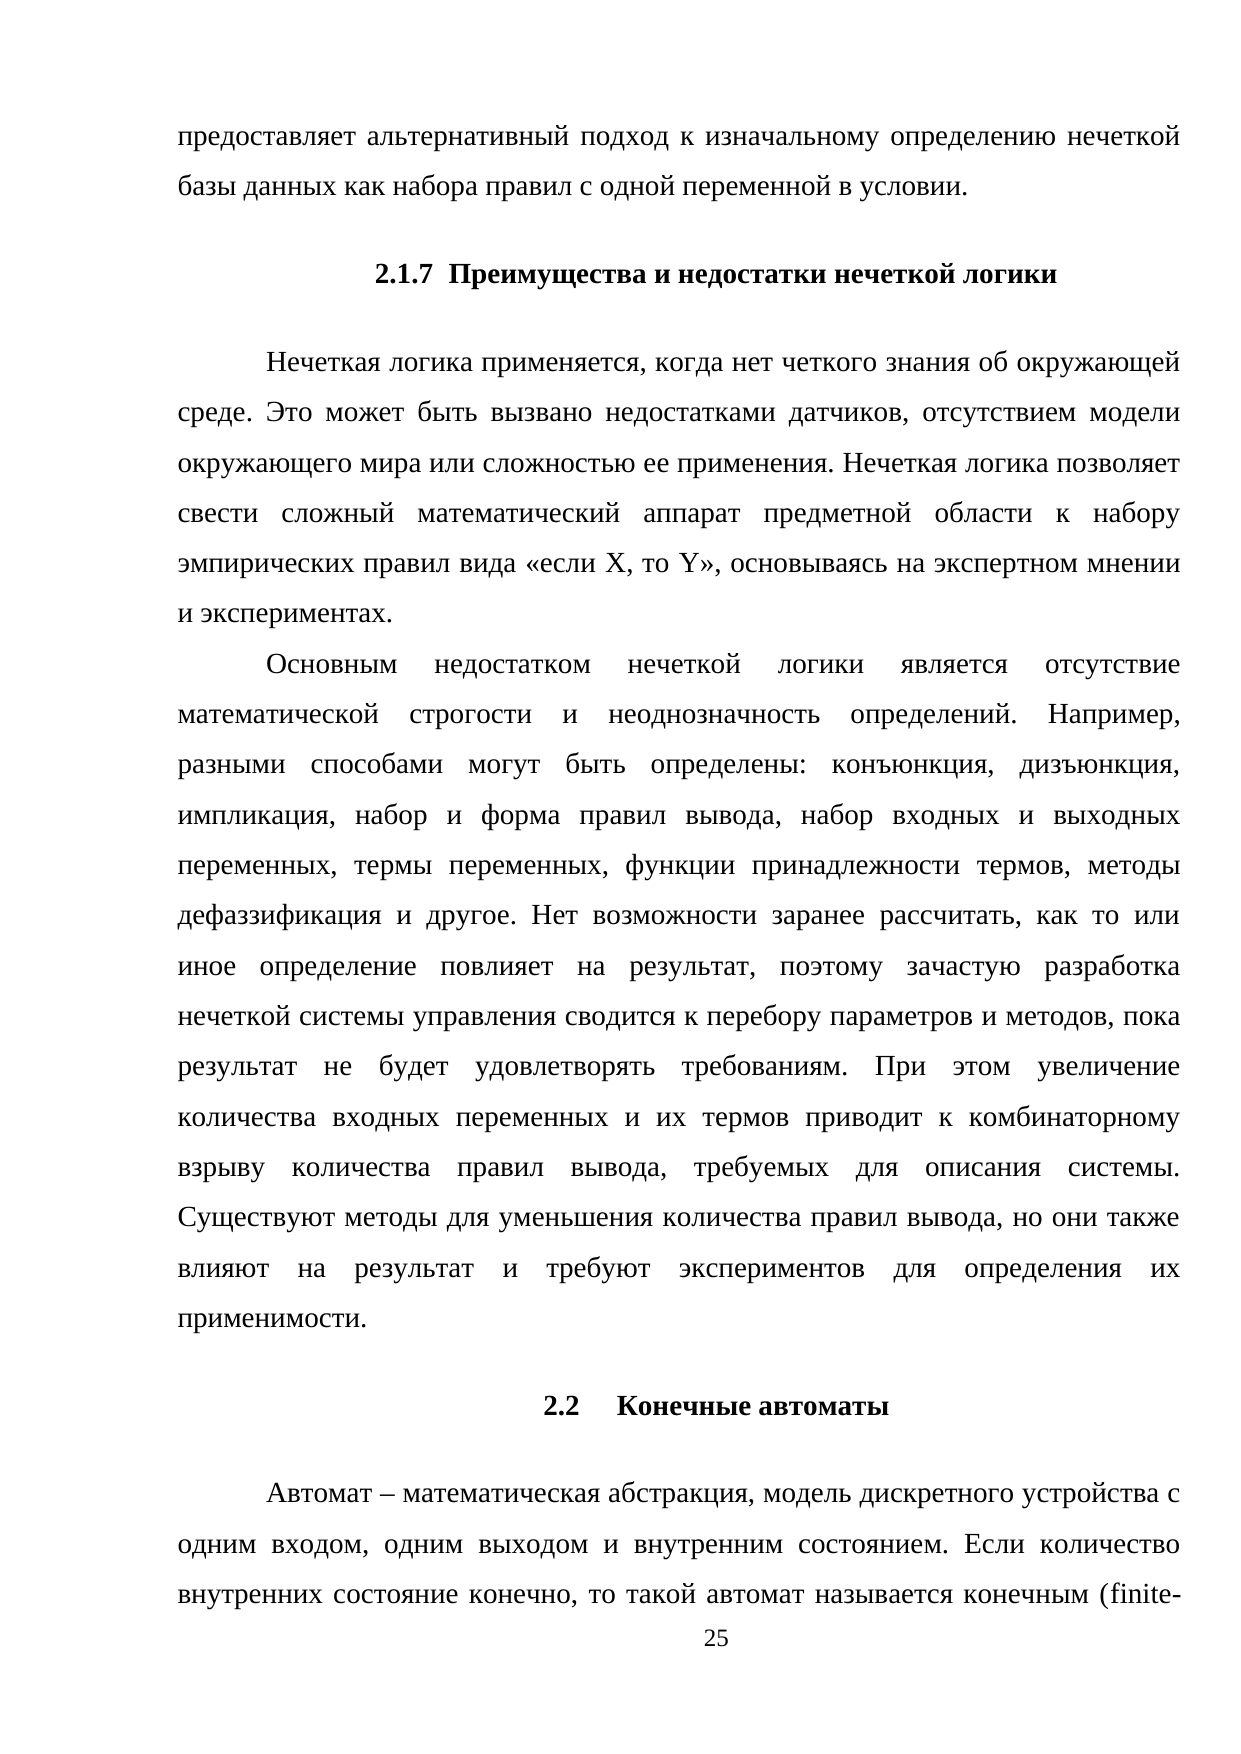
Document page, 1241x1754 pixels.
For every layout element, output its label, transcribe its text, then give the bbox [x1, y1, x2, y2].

subtitle Преимущества и недостатки нечеткой логики [177, 256, 1181, 290]
subtitle Конечные автоматы [177, 1388, 1181, 1421]
text Основным недостатком нечеткой логики является отсутствие математической строгости и неоднозначность определений. Например, разными способами могут быть определены: конъюнкция, дизъюнкция, импликация, набор и форма правил вывода, набор входных и выходных переменных, термы переменных, функции принадлежности термов, методы дефаззификация и другое. Нет возможности заранее рассчитать, как то или иное определение повлияет на результат, поэтому зачастую разработка нечеткой системы управления сводится к перебору параметров и методов, пока результат не будет удовлетворять требованиям. При этом увеличение количества входных переменных и их термов приводит к комбинаторному взрыву количества правил вывода, требуемых для описания системы. Существуют методы для уменьшения количества правил вывода, но они также влияют на результат и требуют экспериментов для определения их применимости. [177, 646, 1181, 1333]
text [177, 118, 1181, 202]
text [177, 1476, 1181, 1610]
text Нечеткая логика применяется, когда нет четкого знания об окружающей среде. Это может быть вызвано недостатками датчиков, отсутствием модели окружающего мира или сложностью ее применения. Нечеткая логика позволяет свести сложный математический аппарат предметной области к набору эмпирических правил вида «если X, то Y», основываясь на экспертном мнении и экспериментах. [177, 344, 1181, 629]
